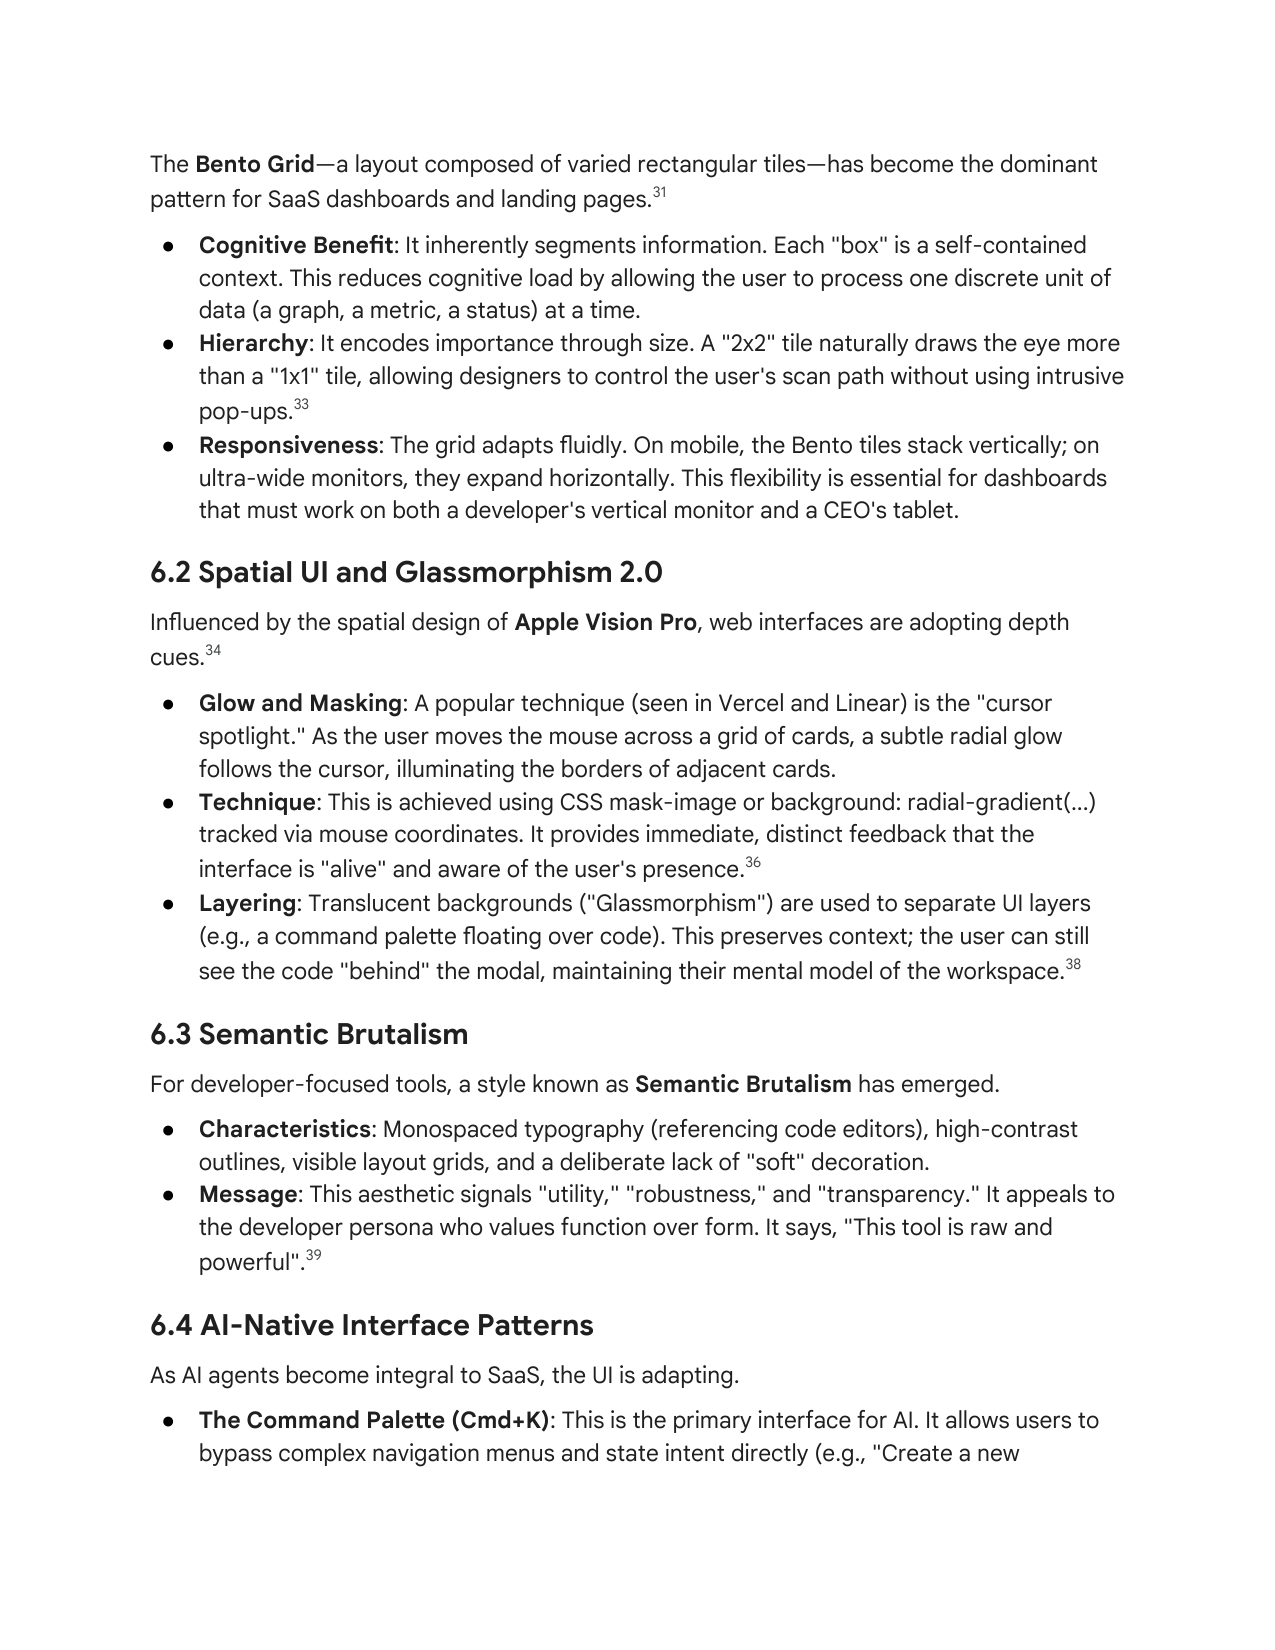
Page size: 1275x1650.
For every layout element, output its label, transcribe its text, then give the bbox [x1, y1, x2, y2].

list Hierarchy: It encodes importance through size. A "2x2" tile naturally draws the eye more than a "1x1" tile, allowing designers to control the user's scan path without using intrusive pop-ups.33 [161, 329, 1125, 427]
text The Bento Grid—a layout composed of varied rectangular tiles—has become the dominant pattern for SaaS dashboards and landing pages.31 [150, 150, 1125, 214]
list Glow and Masking: A popular technique (seen in Vercel and Linear) is the "cursor spotlight." As the user moves the mouse across a grid of cards, a subtle radial glow follows the cursor, illuminating the borders of adjacent cards. [161, 690, 1125, 784]
list Technique: This is achieved using CSS mask-image or background: radial-gradient(...) tracked via mouse coordinates. It provides immediate, distinct feedback that the interface is "alive" and aware of the user's presence.36 [161, 788, 1125, 885]
list Message: This aesthetic signals "utility," "robustness," and "transparency." It appeals to the developer persona who values function over form. It says, "This tool is raw and powerful".39 [161, 1181, 1125, 1278]
subtitle 6.2 Spatial UI and Glassmorphism 2.0 [150, 554, 1125, 591]
list Layering: Translucent backgrounds ("Glassmorphism") are used to separate UI layers (e.g., a command palette floating over code). This preserves context; the user can still see the code "behind" the modal, maintaining their mental model of the workspace.38 [161, 889, 1125, 987]
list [161, 1407, 1125, 1468]
subtitle 6.3 Semantic Brutalism [150, 1016, 1125, 1052]
list Cognitive Benefit: It inherently segments information. Each "box" is a self-contained context. This reduces cognitive load by allowing the user to process one discrete unit of data (a graph, a metric, a status) at a time. [161, 231, 1125, 326]
text Influenced by the spatial design of Apple Vision Pro, web interfaces are adopting depth cues.34 [150, 608, 1125, 673]
text For developer-focused tools, a style known as Semantic Brutalism has emerged. [150, 1070, 1125, 1099]
list Characteristics: Monospaced typography (referencing code editors), high-contrast outlines, visible layout grids, and a deliberate lack of "soft" decoration. [161, 1115, 1125, 1177]
list Responsiveness: The grid adapts fluidly. On mobile, the Bento tiles stack vertically; on ultra-wide monitors, they expand horizontally. This flexibility is essential for dashboards that must work on both a developer's vertical monitor and a CEO's tablet. [161, 431, 1125, 525]
text As AI agents become integral to SaaS, the UI is adapting. [150, 1361, 1125, 1390]
subtitle 6.4 AI-Native Interface Patterns [150, 1307, 1125, 1344]
